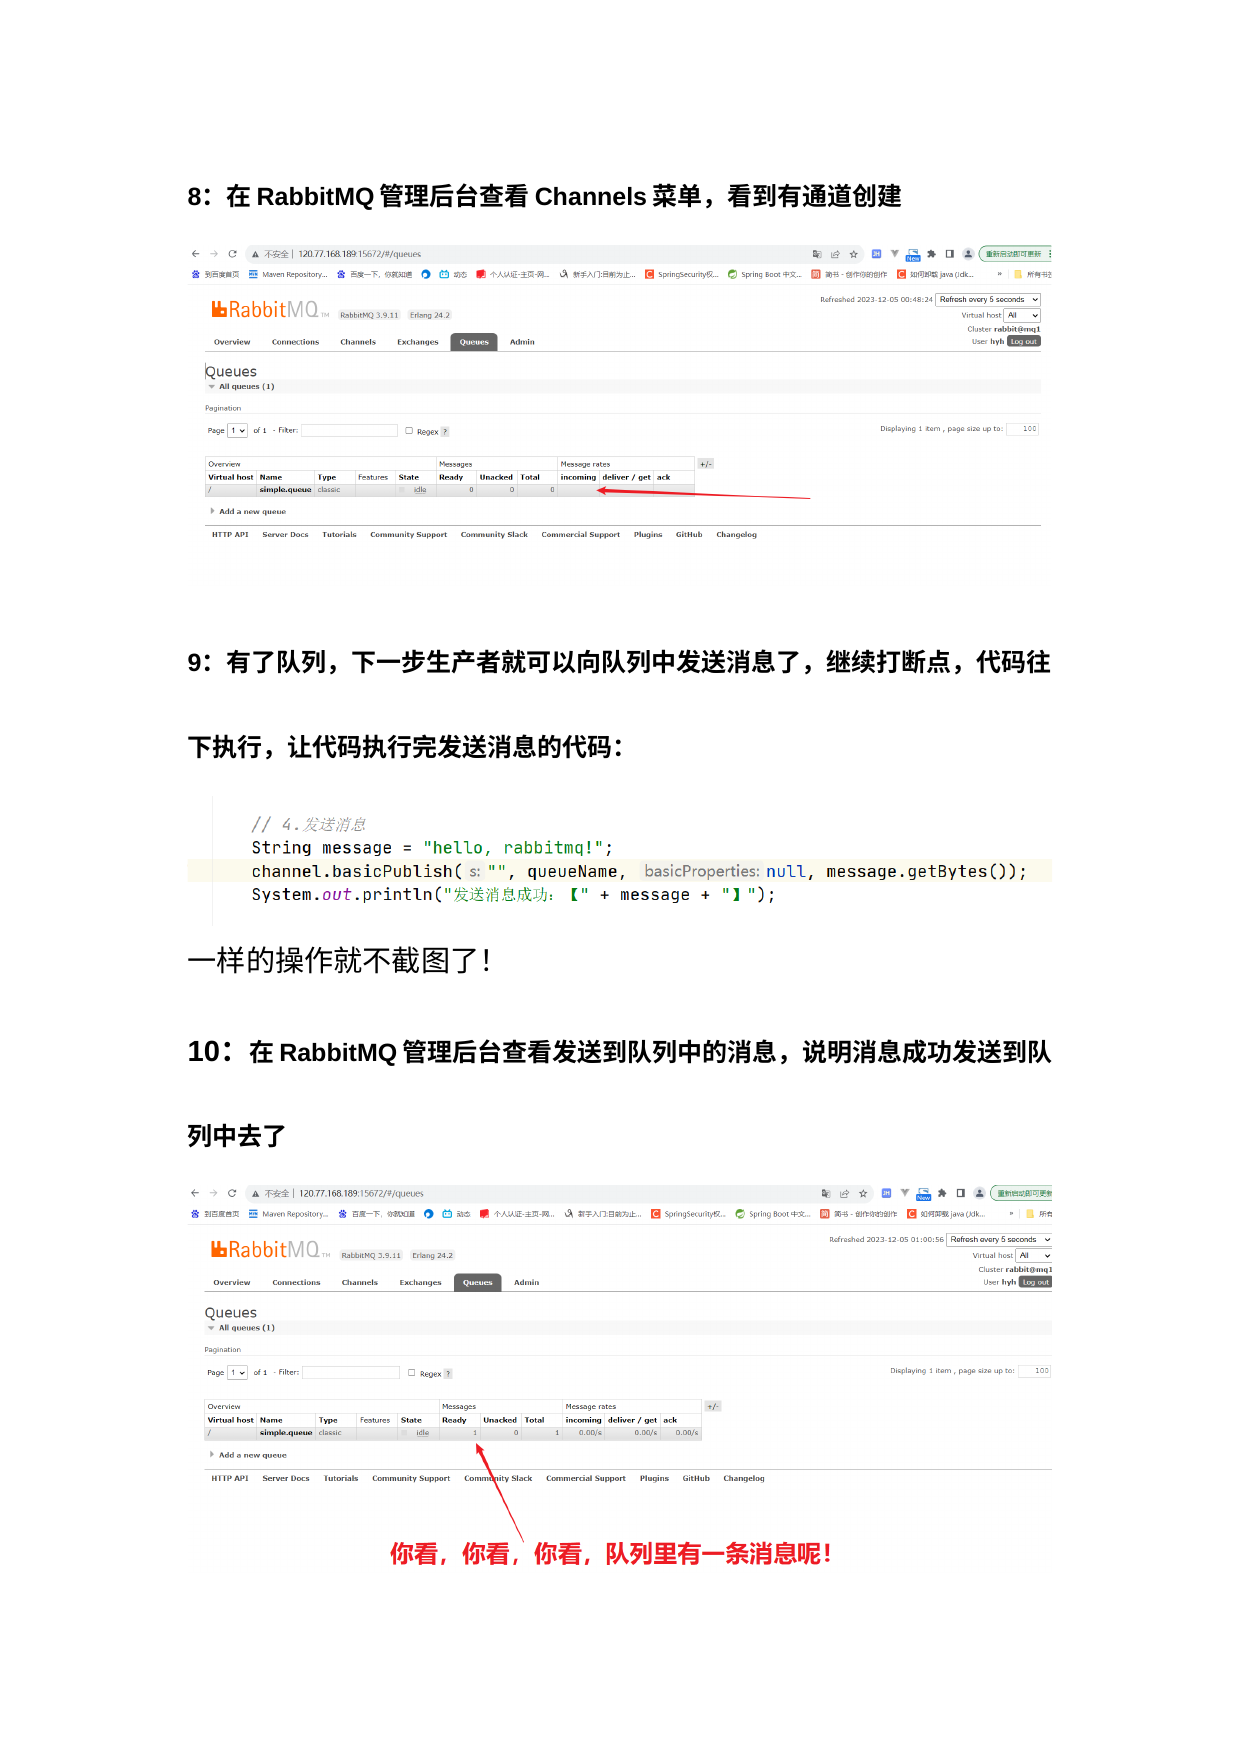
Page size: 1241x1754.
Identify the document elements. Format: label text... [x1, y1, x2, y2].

subtitle 8：在RabbitMQ管理后台查看Channels菜单，看到有通道创建 [187, 162, 1053, 227]
subtitle 10：在RabbitMQ管理后台查看发送到队列中的消息，说明消息成功发送到队列中去了 [187, 1017, 1053, 1167]
picture [187, 1185, 1052, 1573]
picture [187, 245, 1052, 586]
text 一样的操作就不截图了！ [187, 927, 1053, 992]
subtitle 9：有了队列，下一步生产者就可以向队列中发送消息了，继续打断点，代码往下执行，让代码执行完发送消息的代码： [187, 628, 1053, 778]
picture [187, 796, 1053, 926]
